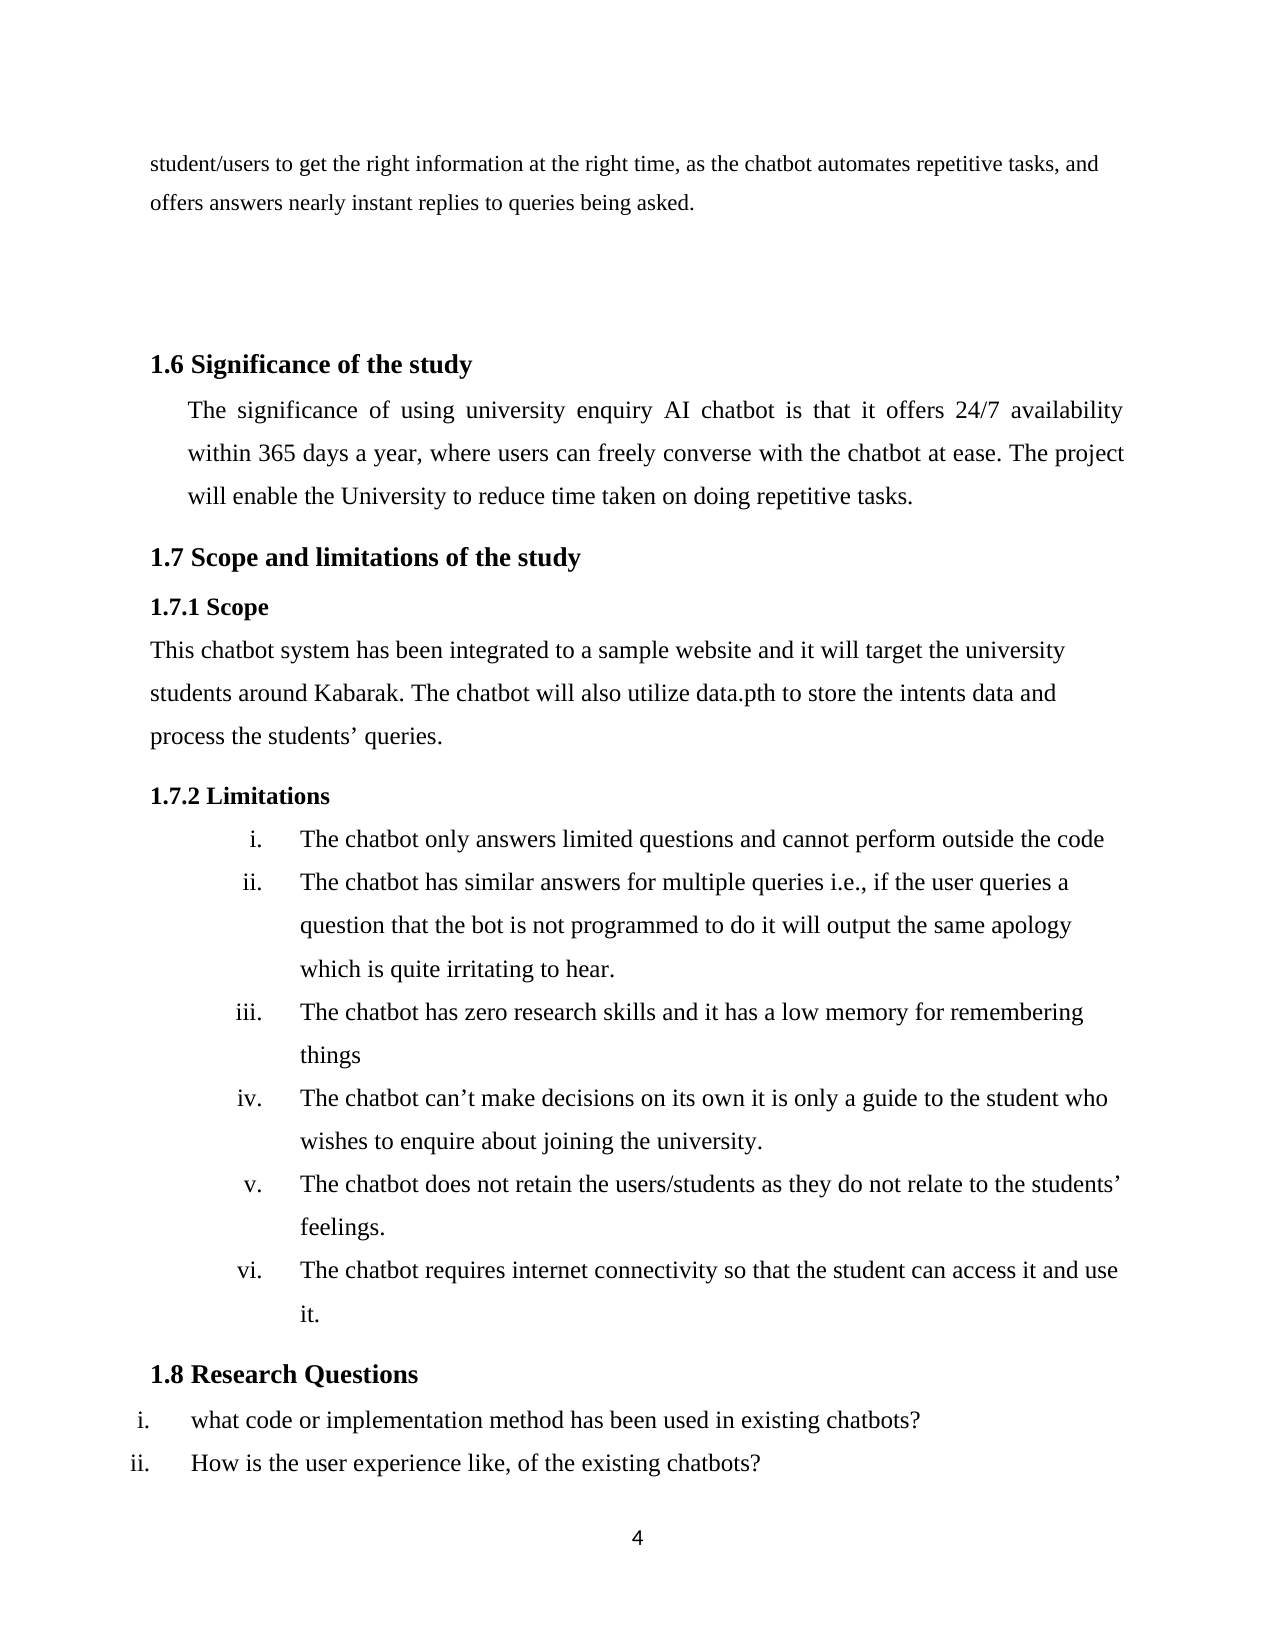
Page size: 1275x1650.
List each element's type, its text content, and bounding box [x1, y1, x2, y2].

list How is the user experience like, of the existing chatbots? [150, 1448, 1125, 1477]
list The chatbot only answers limited questions and cannot perform outside the code [262, 824, 1125, 853]
subtitle 1.7.2 Limitations [150, 781, 1125, 810]
list The chatbot does not retain the users/students as they do not relate to the students’ feelings. [262, 1169, 1125, 1241]
subtitle 1.6 Significance of the study [150, 348, 1125, 380]
list The chatbot has zero research skills and it has a low memory for remembering things [262, 997, 1125, 1069]
list The chatbot requires internet connectivity so that the student can access it and use it. [262, 1256, 1125, 1327]
subtitle 1.8 Research Questions [150, 1358, 1125, 1390]
subtitle 1.7.1 Scope [150, 592, 1125, 621]
list The chatbot can’t make decisions on its own it is only a guide to the student who wishes to enquire about joining the university. [262, 1083, 1125, 1155]
list what code or implementation method has been used in existing chatbots? [150, 1405, 1125, 1434]
text This chatbot system has been integrated to a sample website and it will target the university students around Kabarak. The chatbot will also utilize data.pth to store the intents data and process the students’ queries. [150, 635, 1125, 750]
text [150, 150, 1125, 216]
subtitle 1.7 Scope and limitations of the study [150, 541, 1125, 572]
list The significance of using university enquiry AI chatbot is that it offers 24/7 availability within 365 days a year, where users can freely converse with the chatbot at ease. The project will enable the University to reduce time taken on doing repetitive tasks. [187, 395, 1125, 510]
list The chatbot has similar answers for multiple queries i.e., if the user queries a question that the bot is not programmed to do it will output the same apology which is quite irritating to hear. [262, 867, 1125, 982]
